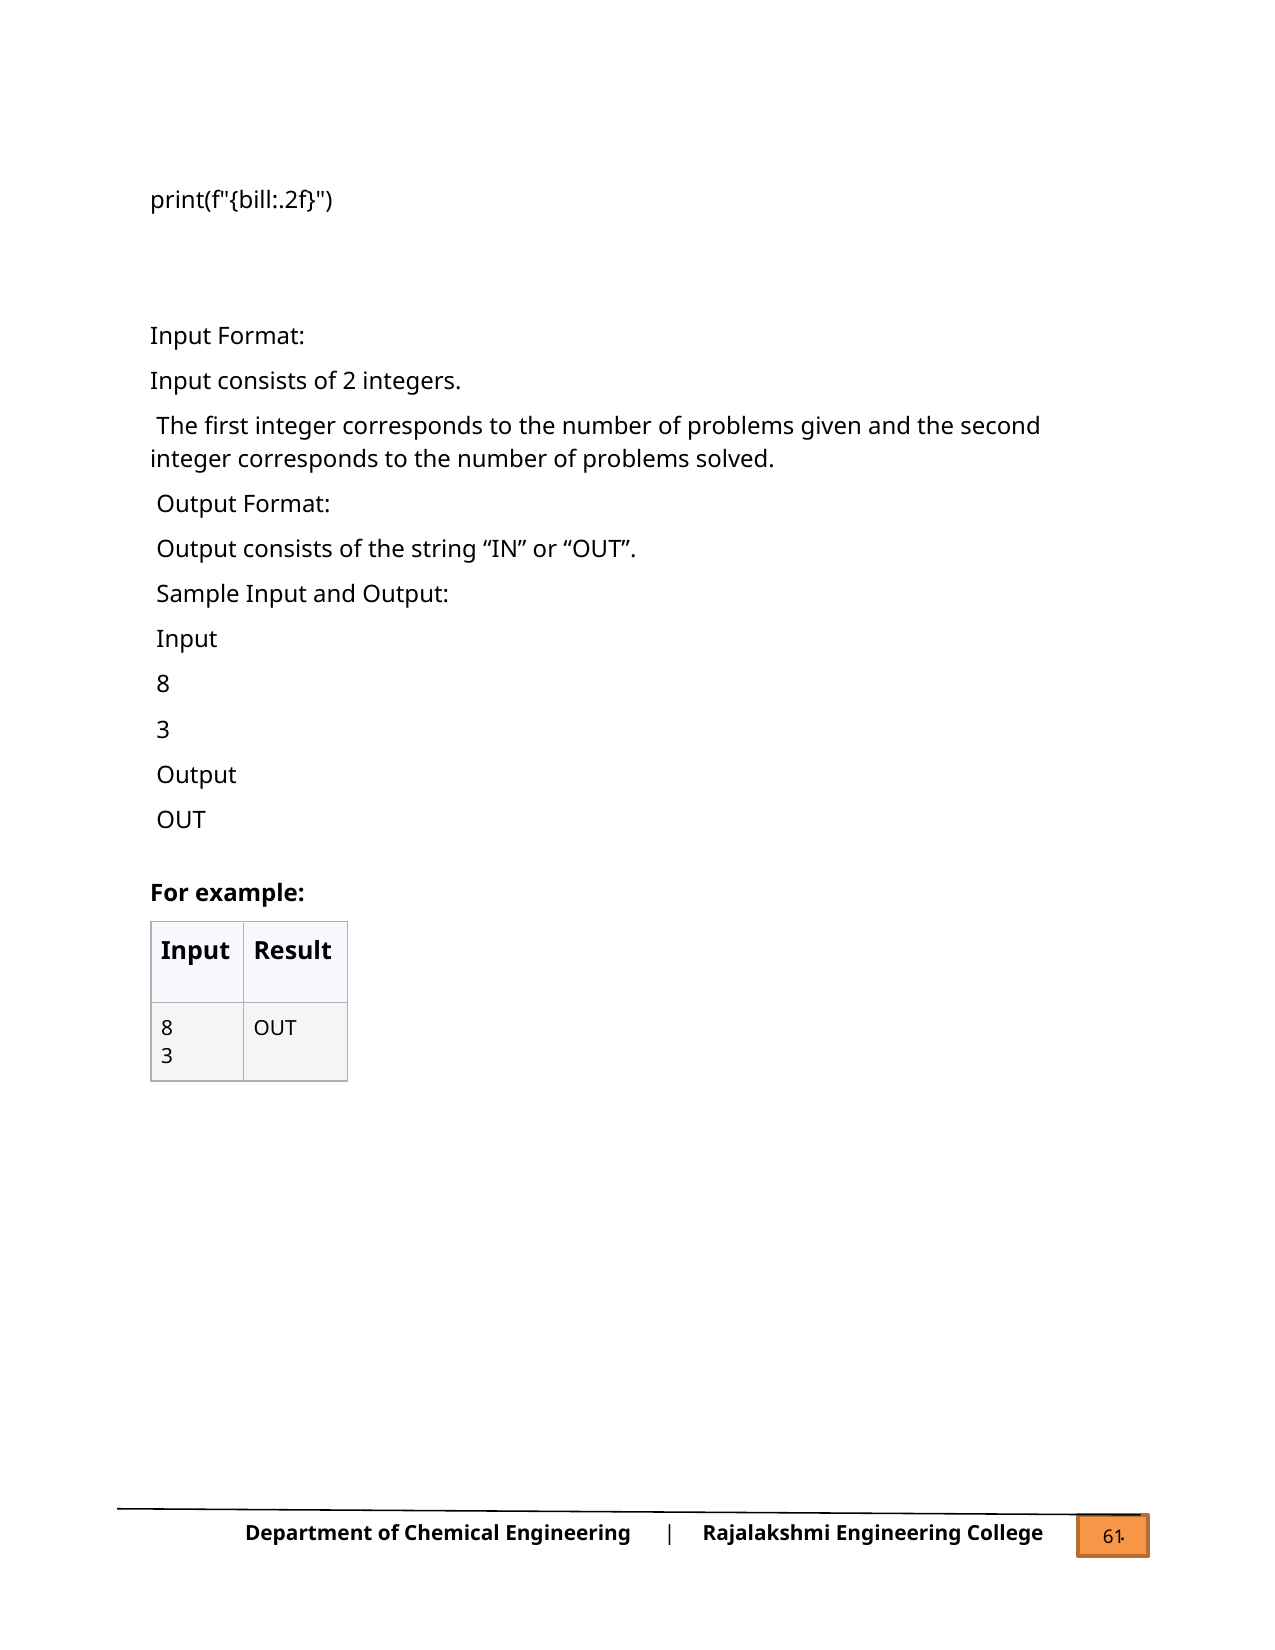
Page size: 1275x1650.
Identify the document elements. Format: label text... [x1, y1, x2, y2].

text Output Format: [150, 487, 1125, 519]
text Input [150, 622, 1125, 655]
text The first integer corresponds to the number of problems given and the second integer corresponds to the number of problems solved. [150, 409, 1125, 474]
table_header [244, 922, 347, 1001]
text 3 [150, 712, 1125, 745]
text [150, 150, 1125, 215]
text Output [150, 757, 1125, 790]
text For example: [150, 876, 1125, 908]
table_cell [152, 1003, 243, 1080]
text OUT [150, 803, 1125, 863]
text Input consists of 2 integers. [150, 364, 1125, 397]
text Sample Input and Output: [150, 577, 1125, 610]
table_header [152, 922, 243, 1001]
text Output consists of the string “IN” or “OUT”. [150, 532, 1125, 564]
text Input Format: [150, 319, 1125, 352]
text 8 [150, 667, 1125, 700]
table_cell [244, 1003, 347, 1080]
